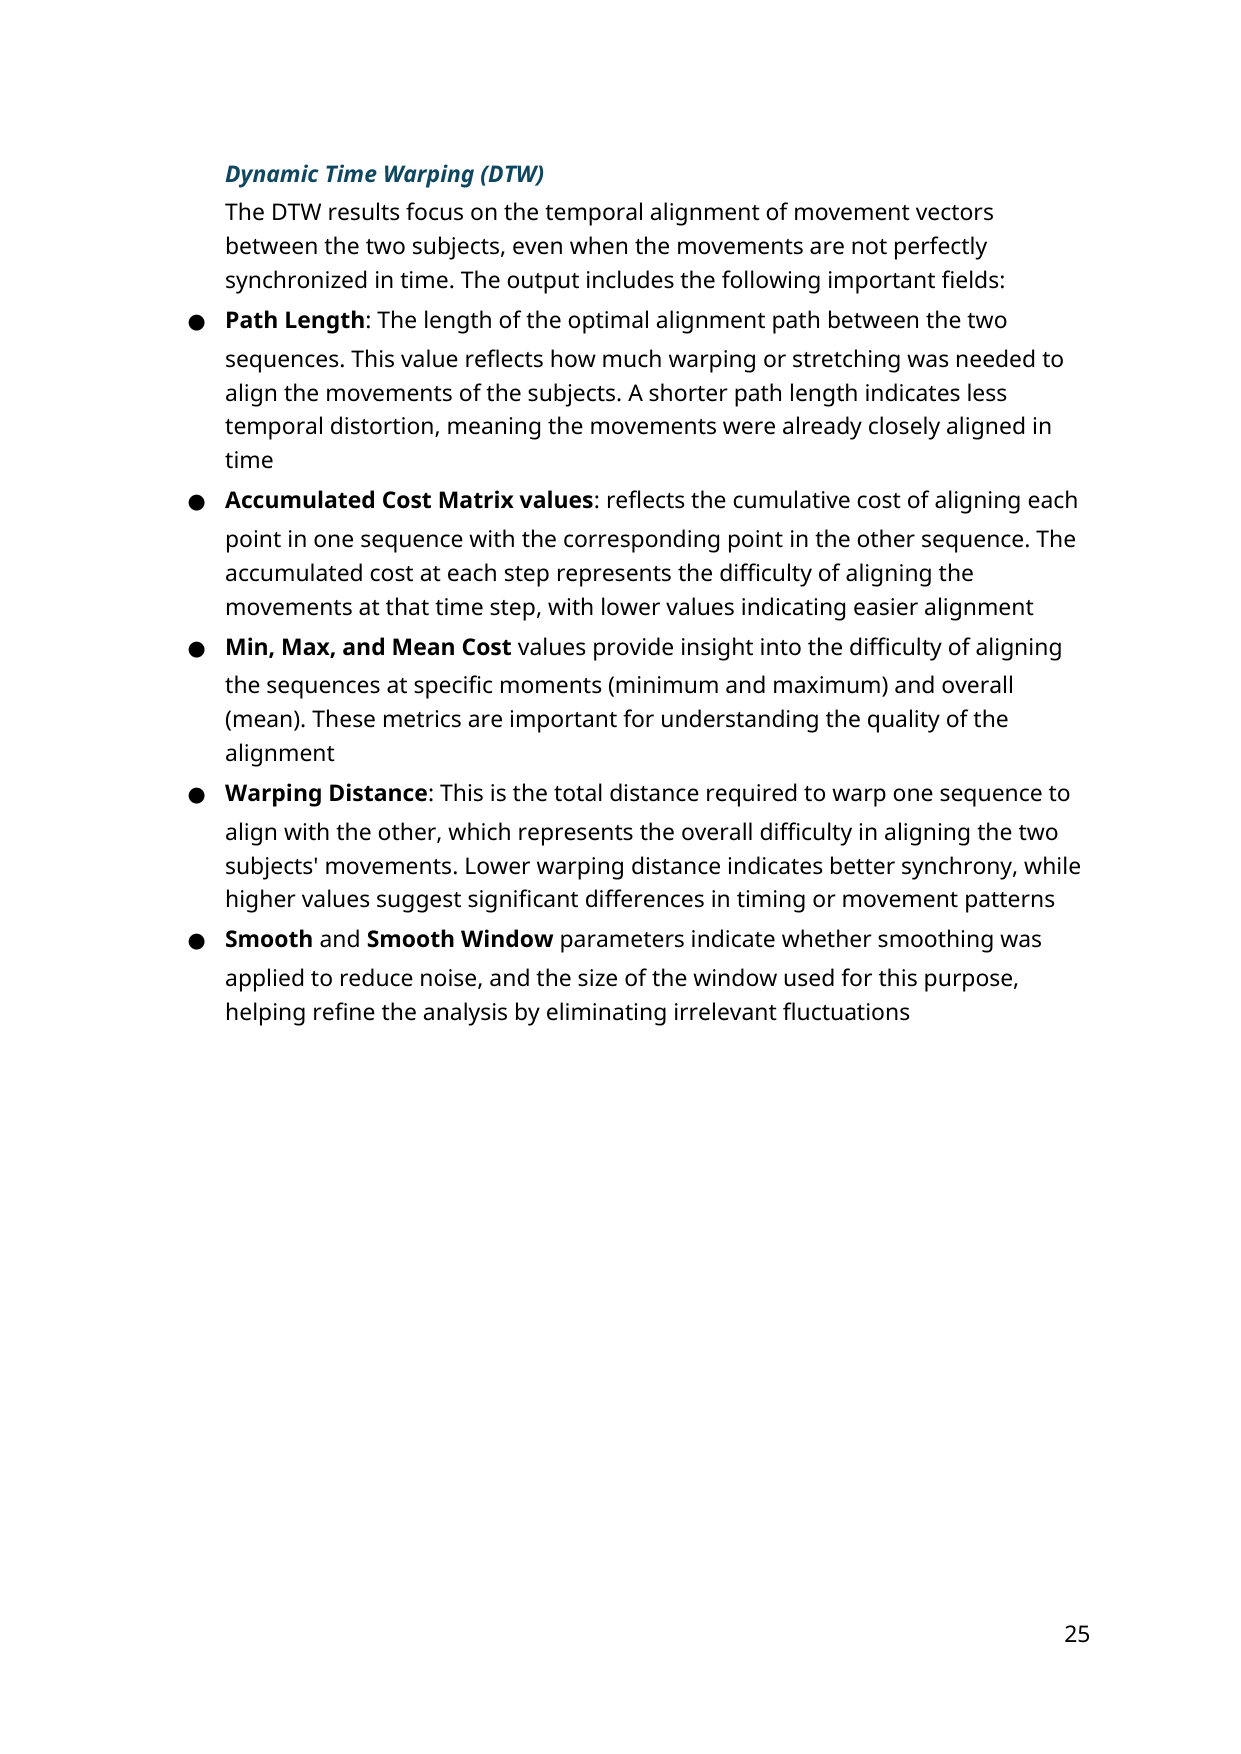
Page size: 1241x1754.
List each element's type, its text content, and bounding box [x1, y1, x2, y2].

subtitle Dynamic Time Warping (DTW) [150, 158, 1090, 189]
text The DTW results focus on the temporal alignment of movement vectors between the two subjects, even when the movements are not perfectly synchronized in time. The output includes the following important fields: [225, 196, 1090, 295]
list Smooth and Smooth Window parameters indicate whether smoothing was applied to reduce noise, and the size of the window used for this purpose, helping refine the analysis by eliminating irrelevant fluctuations [187, 917, 1090, 1027]
list Warping Distance: This is the total distance required to warp one sequence to align with the other, which represents the overall difficulty in aligning the two subjects' movements. Lower warping distance indicates better synchrony, while higher values suggest significant differences in timing or movement patterns [187, 771, 1090, 914]
list Accumulated Cost Matrix values: reflects the cumulative cost of aligning each point in one sequence with the corresponding point in the other sequence. The accumulated cost at each step represents the difficulty of aligning the movements at that time step, with lower values indicating easier alignment [187, 478, 1090, 622]
list Path Length: The length of the optimal alignment path between the two sequences. This value reflects how much warping or stretching was needed to align the movements of the subjects. A shorter path length indicates less temporal distortion, meaning the movements were already closely aligned in time [187, 297, 1090, 475]
list Min, Max, and Mean Cost values provide insight into the difficulty of aligning the sequences at specific moments (minimum and maximum) and overall (mean). These metrics are important for understanding the quality of the alignment [187, 624, 1090, 768]
